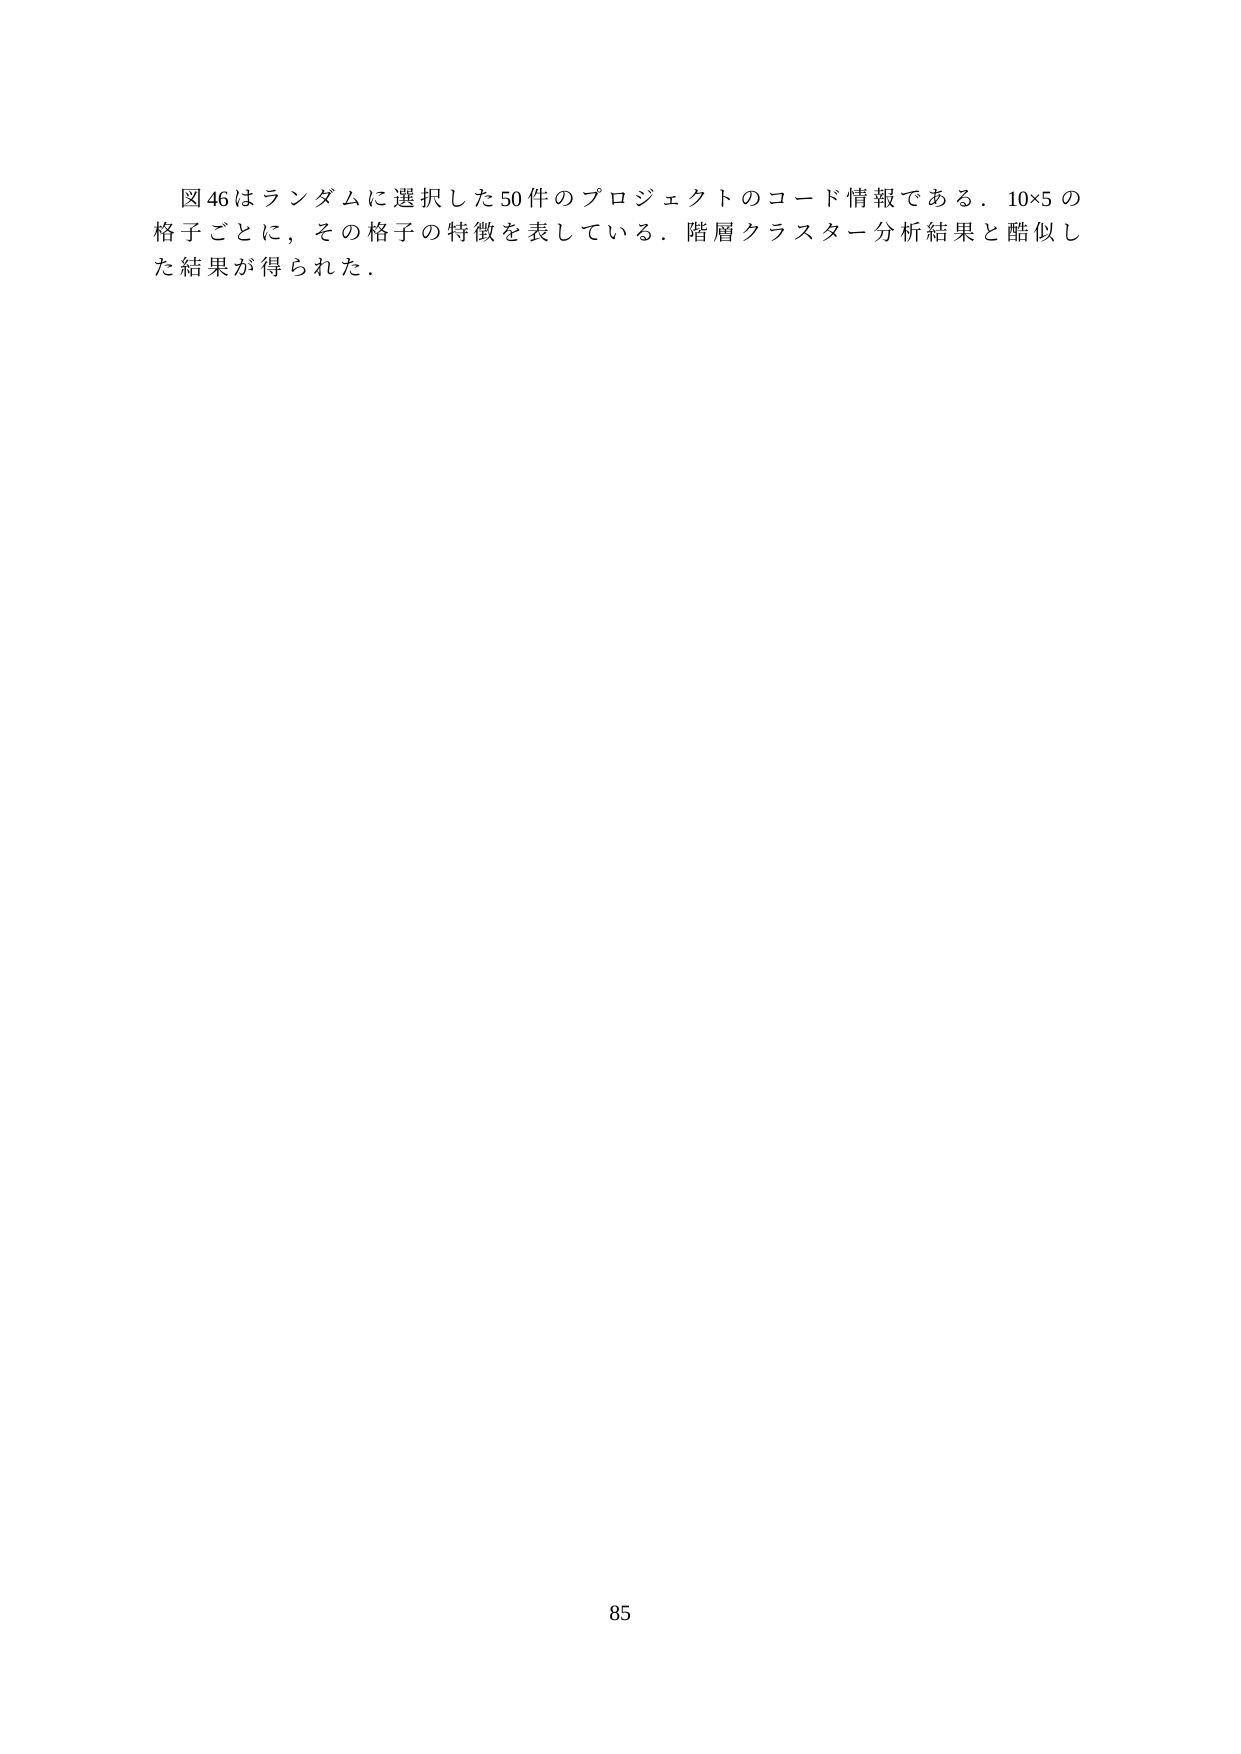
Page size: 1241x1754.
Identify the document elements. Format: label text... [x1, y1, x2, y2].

text 図46はランダムに選択した50件のプロジェクトのコード情報である．10×5の格子ごとに，その格子の特徴を表している．階層クラスター分析結果と酷似した結果が得られた． [153, 179, 1087, 284]
